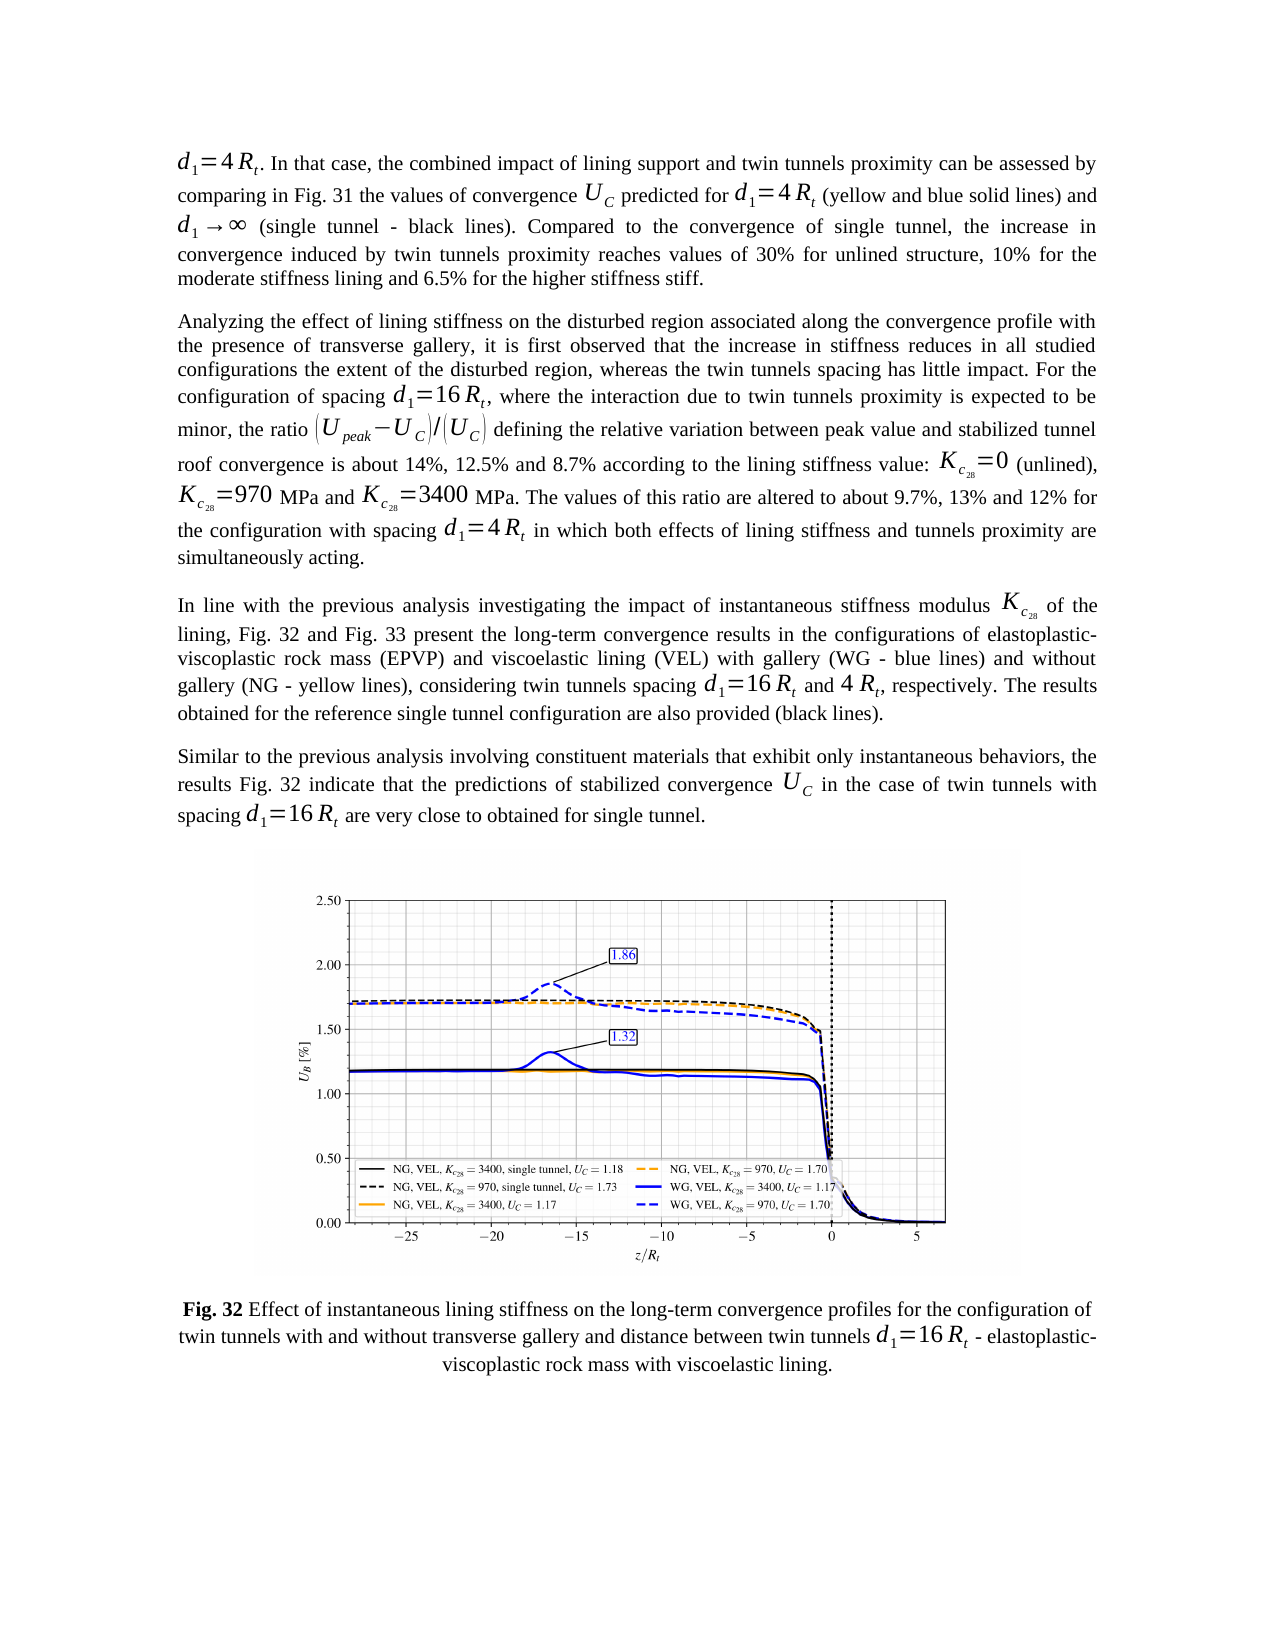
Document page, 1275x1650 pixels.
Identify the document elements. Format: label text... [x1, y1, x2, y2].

text Analyzing the effect of lining stiffness on the disturbed region associated along the convergence profile with the presence of transverse gallery, it is first observed that the increase in stiffness reduces in all studied configurations the extent of the disturbed region, whereas the twin tunnels spacing has little impact. For the configuration of spacing , where the interaction due to twin tunnels proximity is expected to be minor, the ratio defining the relative variation between peak value and stabilized tunnel roof convergence is about 14%, 12.5% and 8.7% according to the lining stiffness value: (unlined), MPa and MPa. The values of this ratio are altered to about 9.7%, 13% and 12% for the configuration with spacing in which both effects of lining stiffness and tunnels proximity are simultaneously acting. [177, 308, 1098, 569]
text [177, 148, 1098, 290]
picture [253, 849, 1022, 1276]
text In line with the previous analysis investigating the impact of instantaneous stiffness modulus of the lining, Fig. 32 and Fig. 33 present the long-term convergence results in the configurations of elastoplastic-viscoplastic rock mass (EPVP) and viscoelastic lining (VEL) with gallery (WG - blue lines) and without gallery (NG - yellow lines), considering twin tunnels spacing and , respectively. The results obtained for the reference single tunnel configuration are also provided (black lines). [177, 588, 1098, 725]
text Fig. 32 Effect of instantaneous lining stiffness on the long-term convergence profiles for the configuration of twin tunnels with and without transverse gallery and distance between twin tunnels - elastoplastic-viscoplastic rock mass with viscoelastic lining. [177, 1297, 1098, 1376]
text Similar to the previous analysis involving constituent materials that exhibit only instantaneous behaviors, the results Fig. 32 indicate that the predictions of stabilized convergence in the case of twin tunnels with spacing are very close to obtained for single tunnel. [177, 744, 1098, 831]
